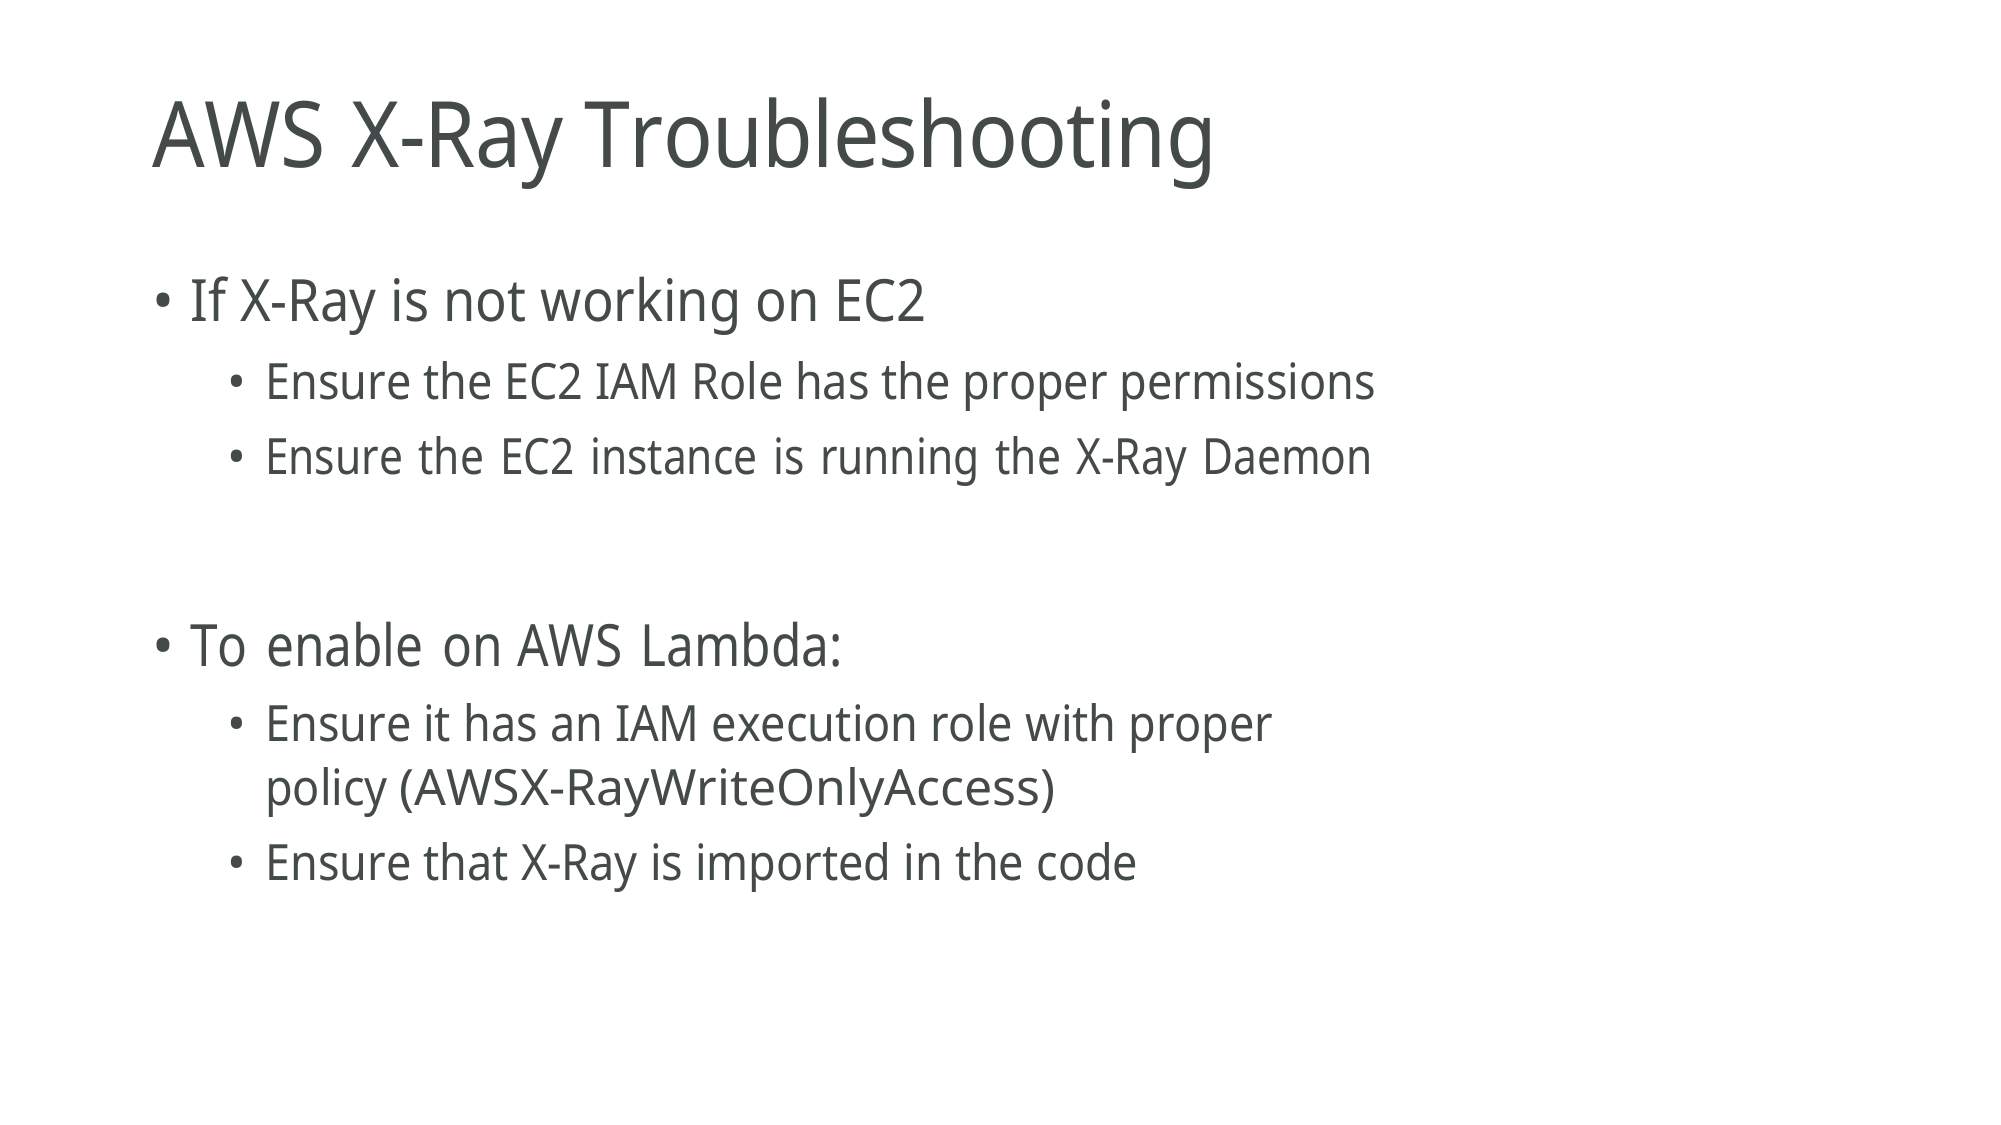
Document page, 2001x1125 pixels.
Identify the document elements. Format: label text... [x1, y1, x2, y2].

list Ensure the EC2 IAM Role has the proper permissions [227, 346, 1985, 414]
list Ensure that X-Ray is imported in the code [227, 827, 1985, 895]
list Ensure the EC2 instance is running the X-Ray Daemon [227, 421, 1985, 489]
list If X-Ray is not working on EC2 [152, 259, 1985, 338]
subtitle AWS X-Ray Troubleshooting [152, 69, 1985, 194]
list Ensure it has an IAM execution role with proper policy (AWSX-RayWriteOnlyAccess) [227, 690, 1340, 819]
list To enable on AWS Lambda: [152, 603, 1985, 683]
